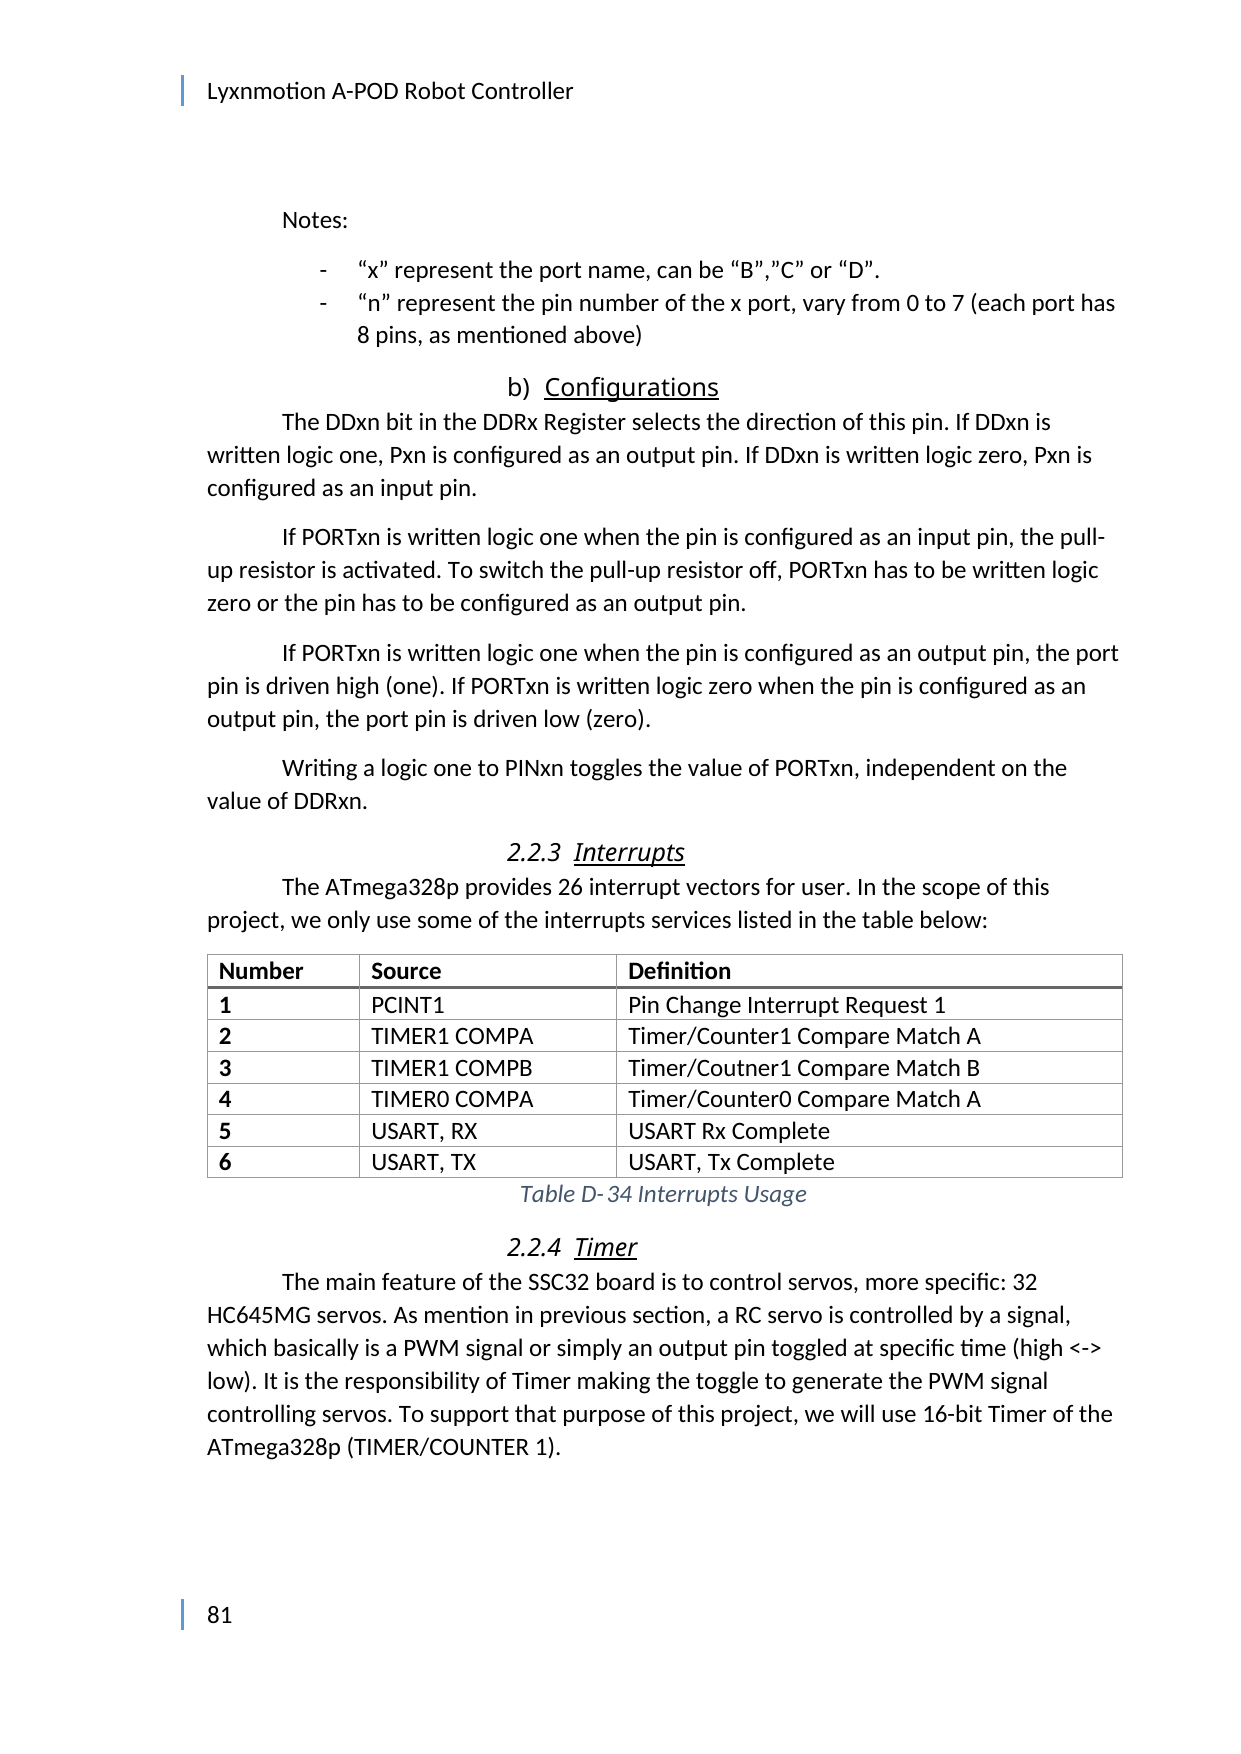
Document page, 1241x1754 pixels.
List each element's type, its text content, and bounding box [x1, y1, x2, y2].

table_cell 6 [208, 1147, 359, 1177]
table_header Definition [617, 955, 1122, 986]
text Notes: [207, 204, 1122, 235]
table_cell TIMER1 COMPA [360, 1020, 616, 1051]
text Table D-7 Interrupts Usage [207, 1178, 1122, 1209]
subtitle Timer [507, 1229, 1122, 1263]
table_header Number [208, 955, 359, 986]
text If PORTxn is written logic one when the pin is configured as an output pin, the port pin is driven high (one). If PORTxn is written logic zero when the pin is configured as an output pin, the port pin is driven low (zero). [207, 637, 1122, 733]
table_cell USART Rx Complete [617, 1115, 1122, 1146]
table_cell 5 [208, 1115, 359, 1146]
table_cell TIMER0 COMPA [360, 1084, 616, 1114]
table_cell 2 [208, 1020, 359, 1051]
text The main feature of the SSC32 board is to control servos, more specific: 32 HC645MG servos. As mention in previous section, a RC servo is controlled by a signal, which basically is a PWM signal or simply an output pin toggled at specific time (high <-> low). It is the responsibility of Timer making the toggle to generate the PWM signal controlling servos. To support that purpose of this project, we will use 16-bit Timer of the ATmega328p (TIMER/COUNTER 1). [207, 1266, 1122, 1461]
table_cell 1 [208, 989, 359, 1019]
table_cell 4 [208, 1084, 359, 1114]
table_cell Timer/Counter0 Compare Match A [617, 1084, 1122, 1114]
table_header Source [360, 955, 616, 986]
table_cell Timer/Coutner1 Compare Match B [617, 1052, 1122, 1082]
text The ATmega328p provides 26 interrupt vectors for user. In the scope of this project, we only use some of the interrupts services listed in the table below: [207, 872, 1122, 935]
text Writing a logic one to PINxn toggles the value of PORTxn, independent on the value of DDRxn. [207, 752, 1122, 816]
table_cell TIMER1 COMPB [360, 1052, 616, 1082]
table_cell 3 [208, 1052, 359, 1082]
list “x” represent the port name, can be “B”,”C” or “D”. [319, 254, 1122, 284]
table_cell Pin Change Interrupt Request 1 [617, 989, 1122, 1019]
table_cell Timer/Counter1 Compare Match A [617, 1020, 1122, 1051]
subtitle Configurations [507, 369, 1122, 403]
table_cell USART, RX [360, 1115, 616, 1146]
table_cell USART, Tx Complete [617, 1147, 1122, 1177]
text If PORTxn is written logic one when the pin is configured as an input pin, the pull-up resistor is activated. To switch the pull-up resistor off, PORTxn has to be written logic zero or the pin has to be configured as an output pin. [207, 521, 1122, 618]
text The DDxn bit in the DDRx Register selects the direction of this pin. If DDxn is written logic one, Pxn is configured as an output pin. If DDxn is written logic zero, Pxn is configured as an input pin. [207, 406, 1122, 502]
table_cell USART, TX [360, 1147, 616, 1177]
table_cell PCINT1 [360, 989, 616, 1019]
list “n” represent the pin number of the x port, vary from 0 to 7 (each port has 8 pins, as mentioned above) [319, 287, 1122, 350]
subtitle Interrupts [507, 835, 1122, 869]
